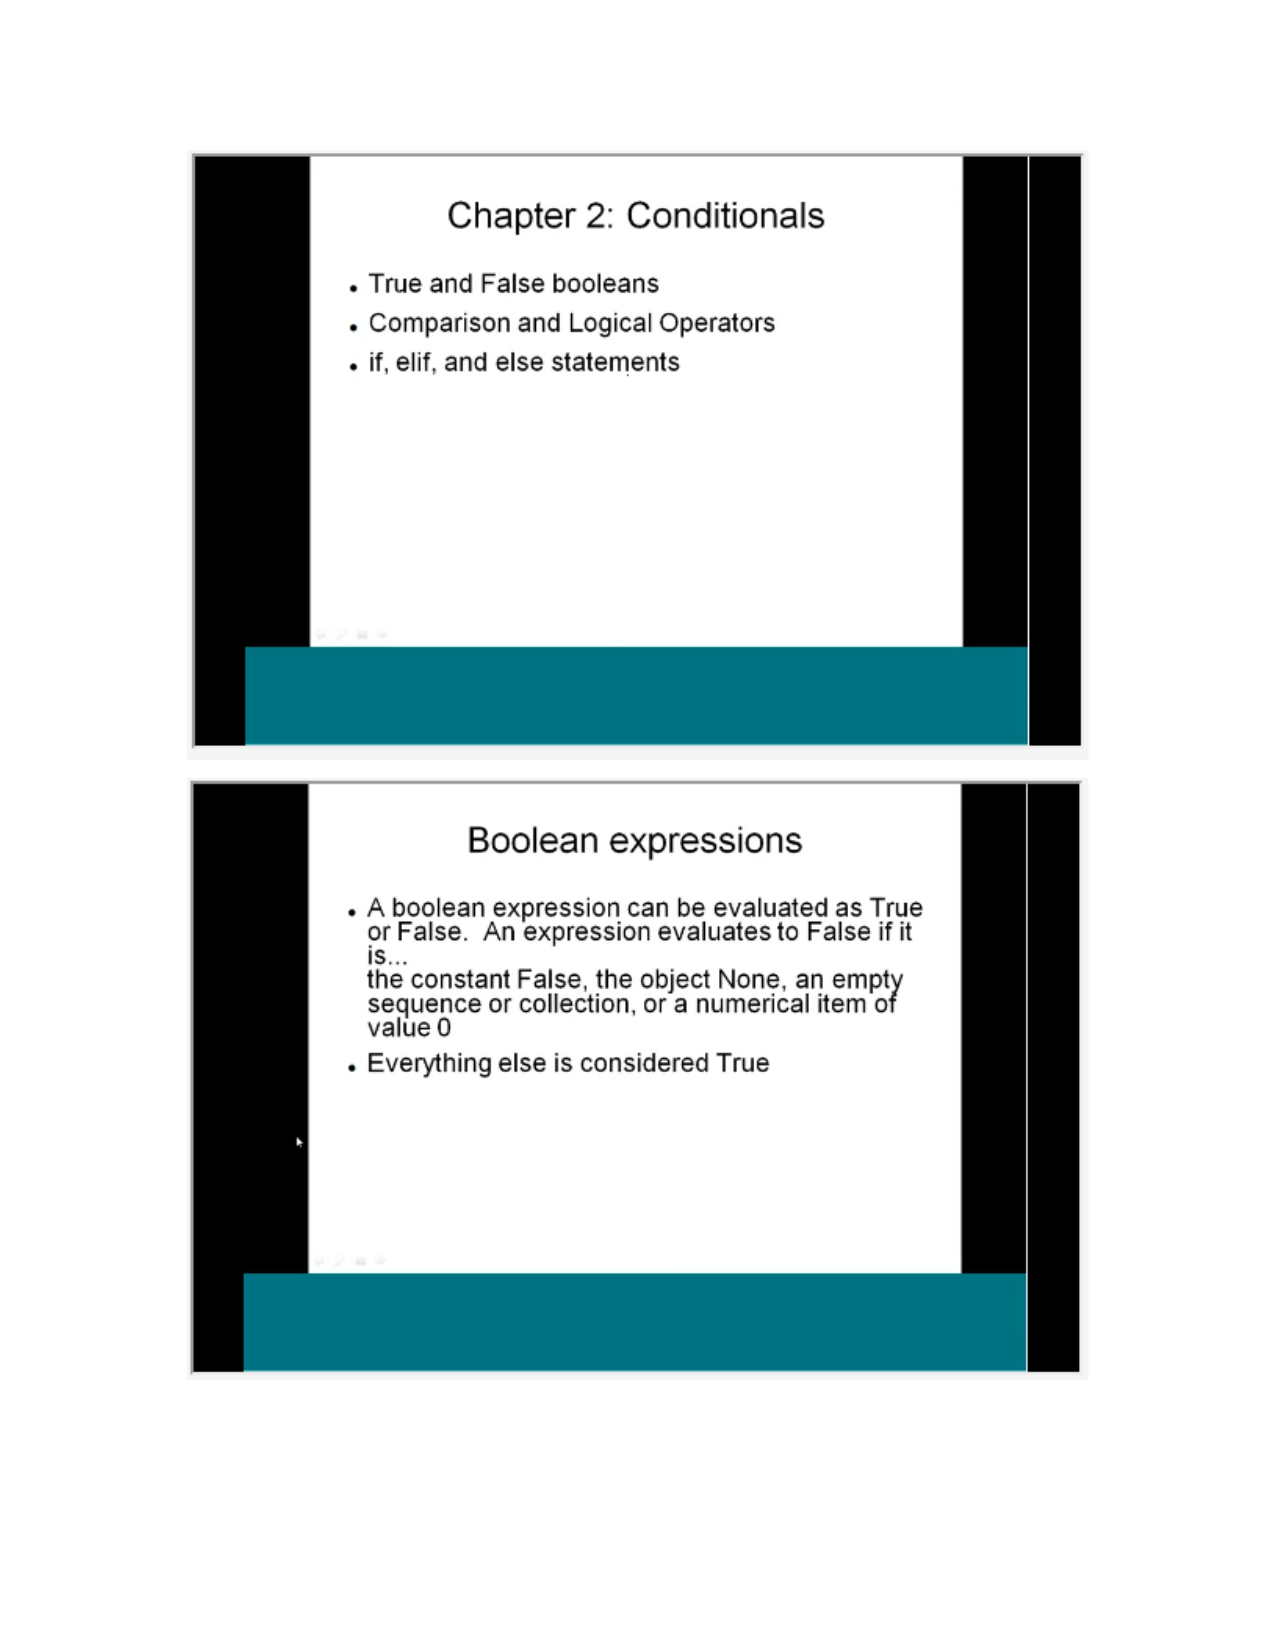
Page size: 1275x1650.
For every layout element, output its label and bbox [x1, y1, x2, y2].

picture [186, 778, 1089, 1380]
picture [186, 150, 1089, 760]
